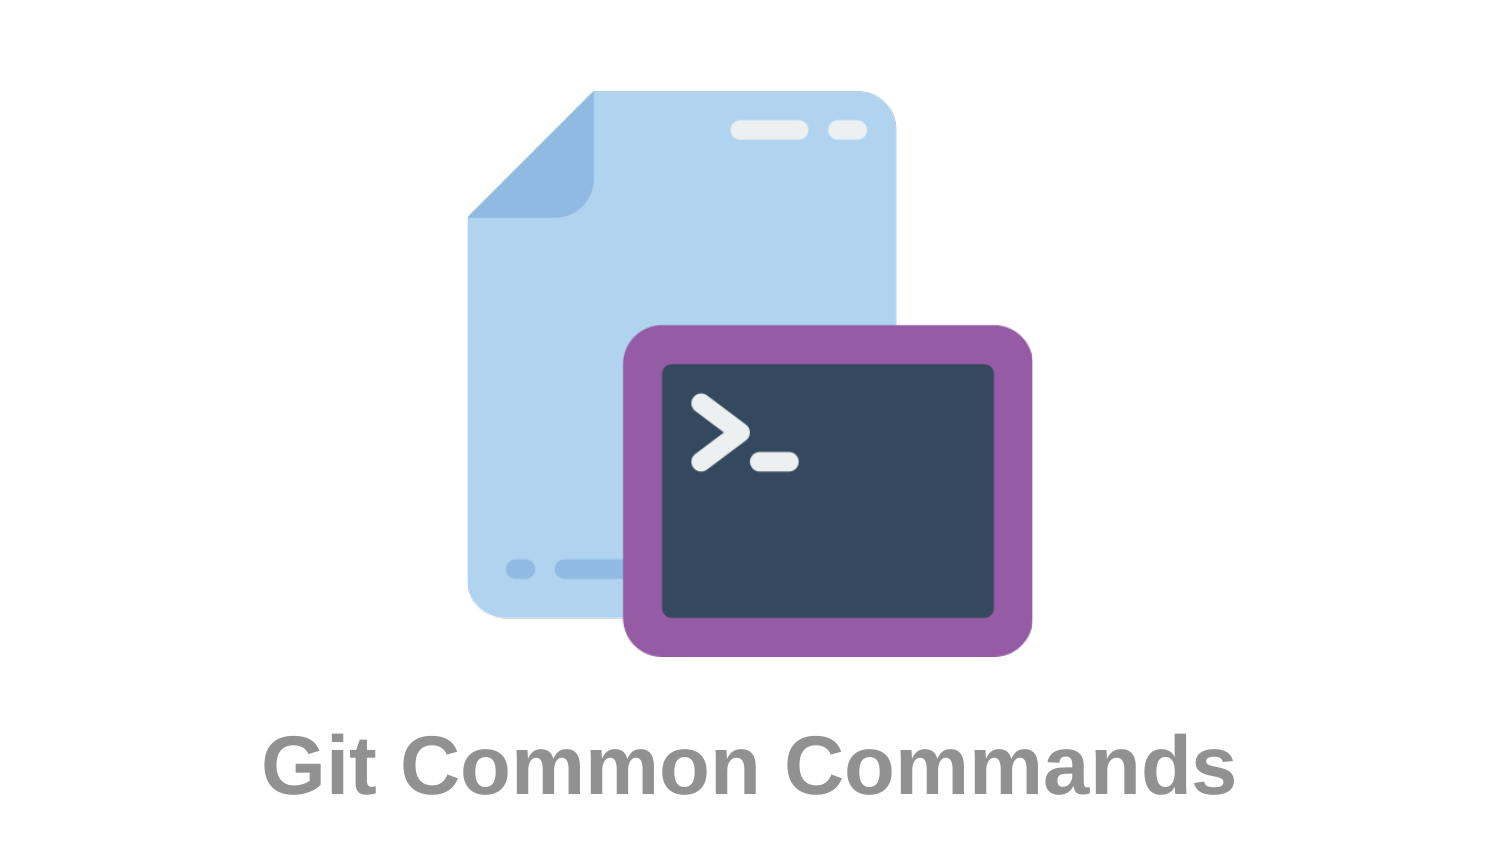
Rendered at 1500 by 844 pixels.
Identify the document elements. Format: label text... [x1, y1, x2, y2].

text Git Common Commands [261, 678, 1321, 824]
picture [467, 91, 1033, 657]
